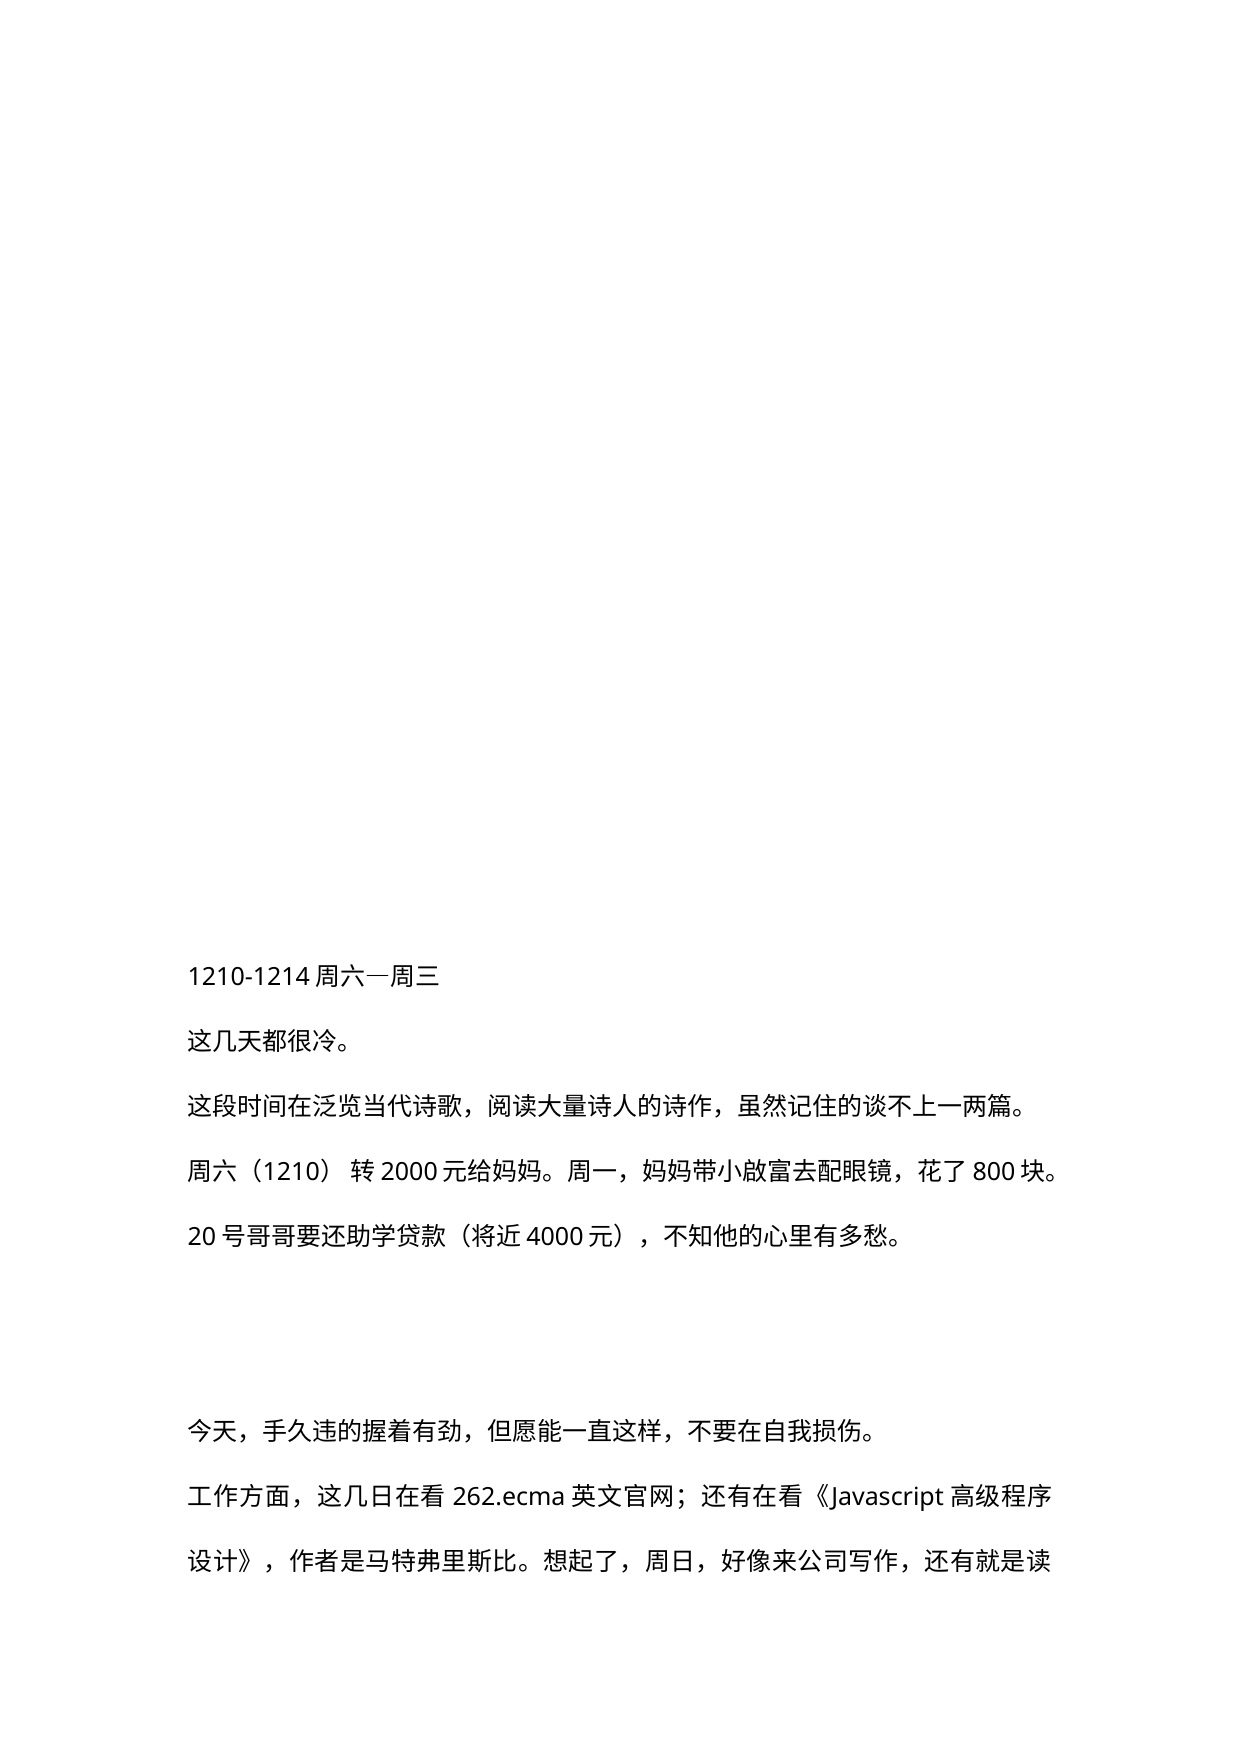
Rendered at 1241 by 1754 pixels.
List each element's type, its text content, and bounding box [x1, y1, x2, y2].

text 1210-1214周六—周三 [187, 942, 1053, 1007]
text 这几天都很冷。 [187, 1007, 1053, 1072]
text 这段时间在泛览当代诗歌，阅读大量诗人的诗作，虽然记住的谈不上一两篇。 [187, 1072, 1053, 1137]
text 今天，手久违的握着有劲，但愿能一直这样，不要在自我损伤。 [187, 1397, 1053, 1462]
text 20号哥哥要还助学贷款（将近4000元），不知他的心里有多愁。 [187, 1202, 1053, 1267]
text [187, 1462, 1053, 1592]
text 周六（1210） 转2000元给妈妈。周一，妈妈带小啟富去配眼镜，花了800块。 [187, 1137, 1053, 1202]
